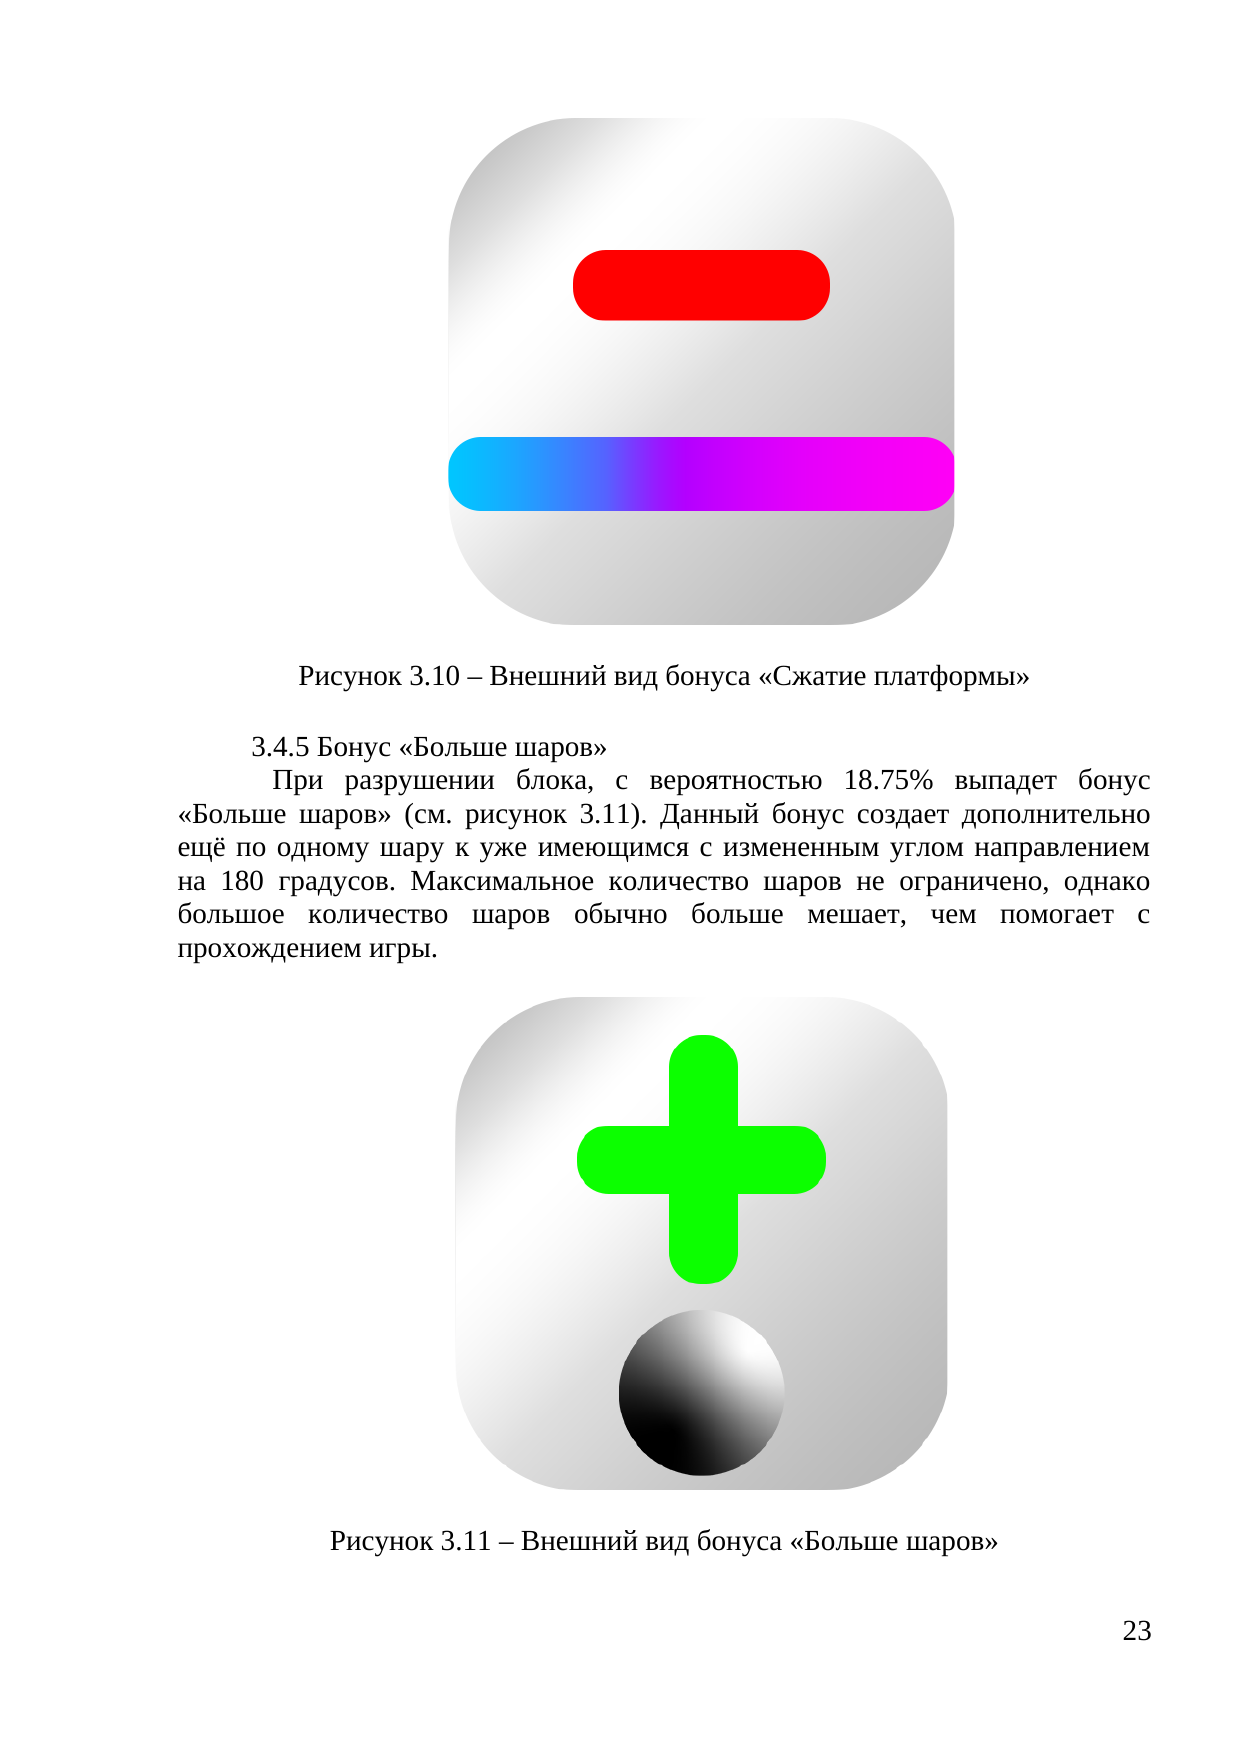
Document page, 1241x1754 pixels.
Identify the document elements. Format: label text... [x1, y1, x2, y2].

picture [448, 118, 955, 625]
subtitle Бонус «Больше шаров» [177, 729, 1152, 762]
text Рисунок 3.10 – Внешний вид бонуса «Сжатие платформы» [177, 658, 1152, 691]
picture [455, 997, 948, 1490]
text Рисунок 3.11 – Внешний вид бонуса «Больше шаров» [177, 1523, 1152, 1557]
text При разрушении блока, с вероятностью 18.75% выпадет бонус «Больше шаров» (см. рисунок 3.11). Данный бонус создает дополнительно ещё по одному шару к уже имеющимся с измененным углом направлением на 180 градусов. Максимальное количество шаров не ограничено, однако большое количество шаров обычно больше мешает, чем помогает с прохождением игры. [177, 762, 1152, 964]
